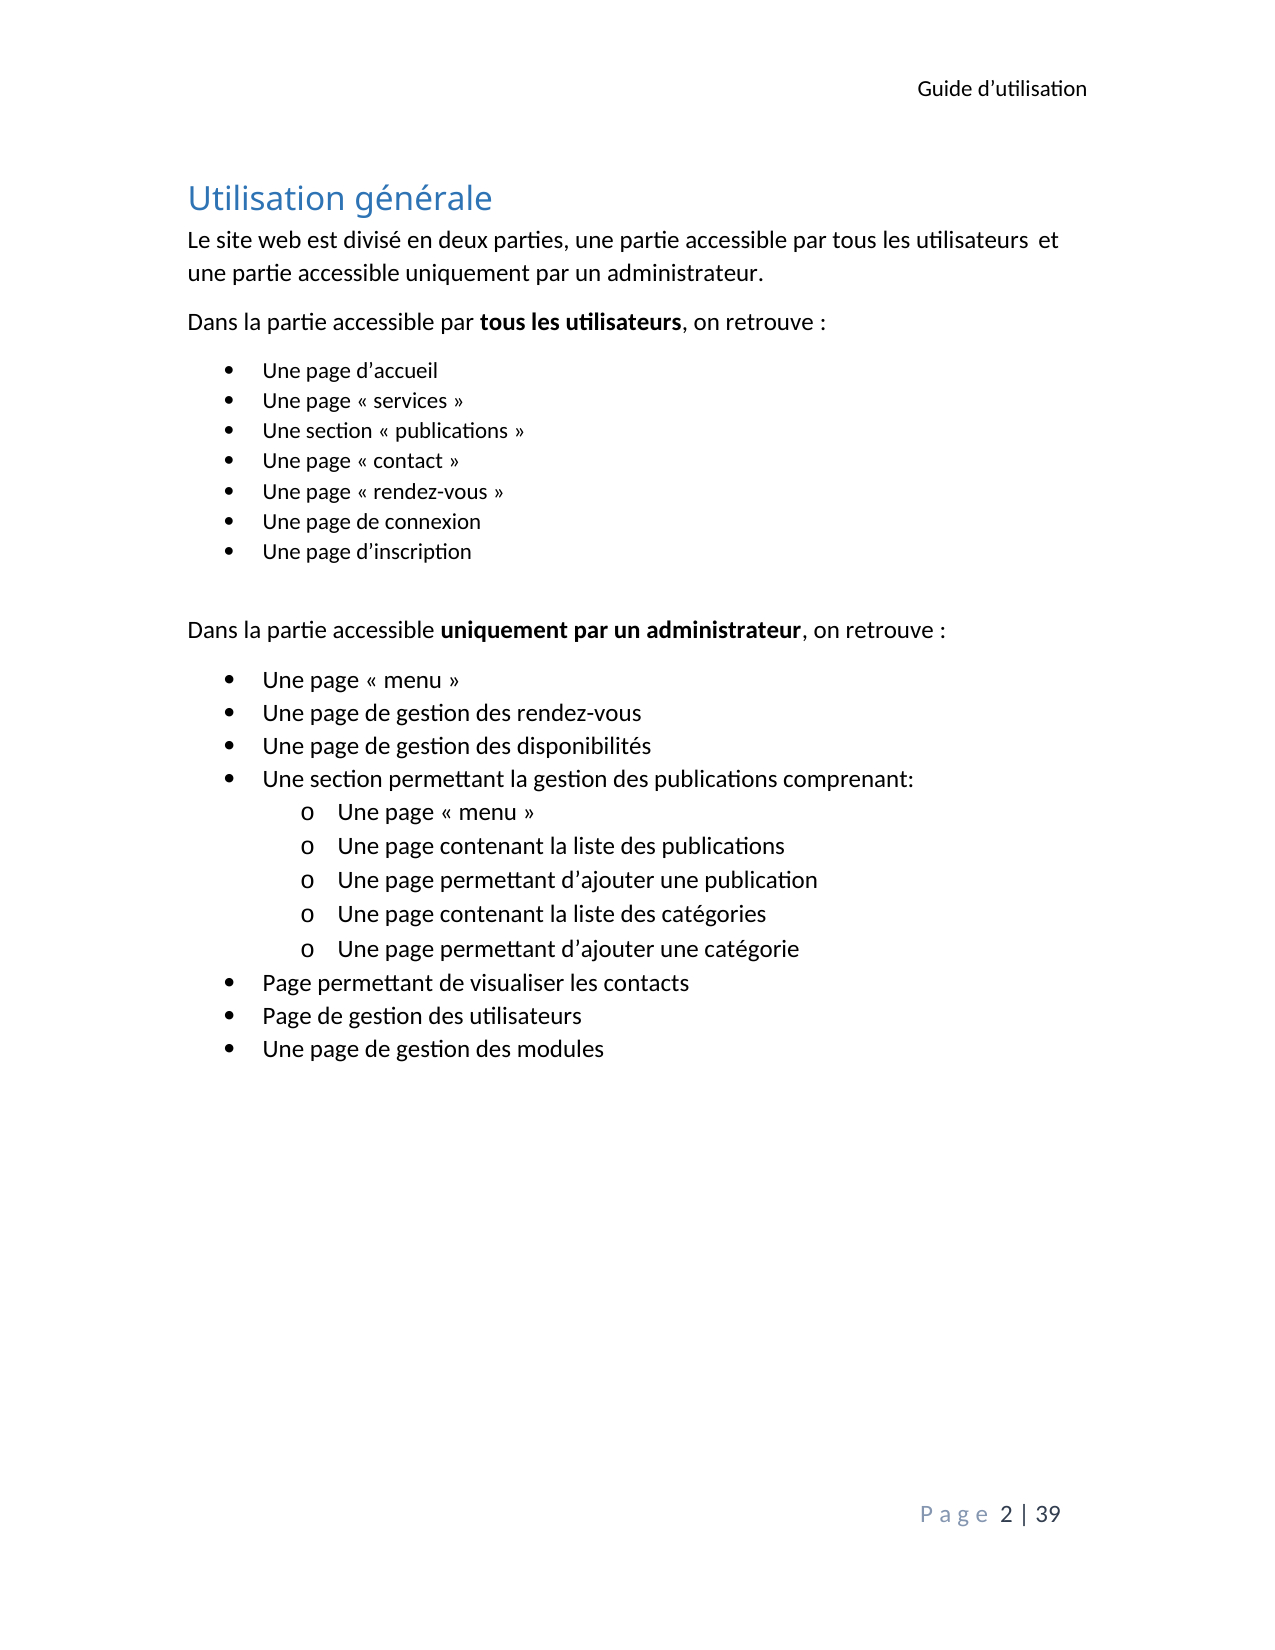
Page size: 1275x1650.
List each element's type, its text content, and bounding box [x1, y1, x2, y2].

list Une page de gestion des disponibilités [225, 730, 1087, 760]
list Une section permettant la gestion des publications comprenant: [225, 763, 1087, 793]
list Une page d’accueil [225, 356, 1087, 384]
list Une section « publications » [225, 416, 1087, 444]
list Une page de connexion [225, 507, 1087, 535]
list Une page contenant la liste des publications [300, 830, 1087, 862]
text Dans la partie accessible par tous les utilisateurs, on retrouve : [187, 306, 1087, 337]
list Une page d’inscription [225, 537, 1087, 596]
text Dans la partie accessible uniquement par un administrateur, on retrouve : [187, 614, 1087, 645]
text Le site web est divisé en deux parties, une partie accessible par tous les utilisateurs et une partie accessible uniquement par un administrateur. [187, 224, 1087, 287]
list Une page « rendez-vous » [225, 477, 1087, 505]
list Une page contenant la liste des catégories [300, 898, 1087, 930]
list Page de gestion des utilisateurs [225, 1000, 1087, 1030]
list Une page « contact » [225, 447, 1087, 475]
list Une page permettant d’ajouter une publication [300, 864, 1087, 896]
list Une page de gestion des modules [225, 1033, 1087, 1063]
list Page permettant de visualiser les contacts [225, 967, 1087, 997]
list Une page permettant d’ajouter une catégorie [300, 933, 1087, 964]
list Une page de gestion des rendez-vous [225, 697, 1087, 727]
list Une page « menu » [300, 796, 1087, 827]
list Une page « services » [225, 386, 1087, 414]
subtitle Utilisation générale [187, 175, 1087, 220]
list Une page « menu » [225, 664, 1087, 694]
